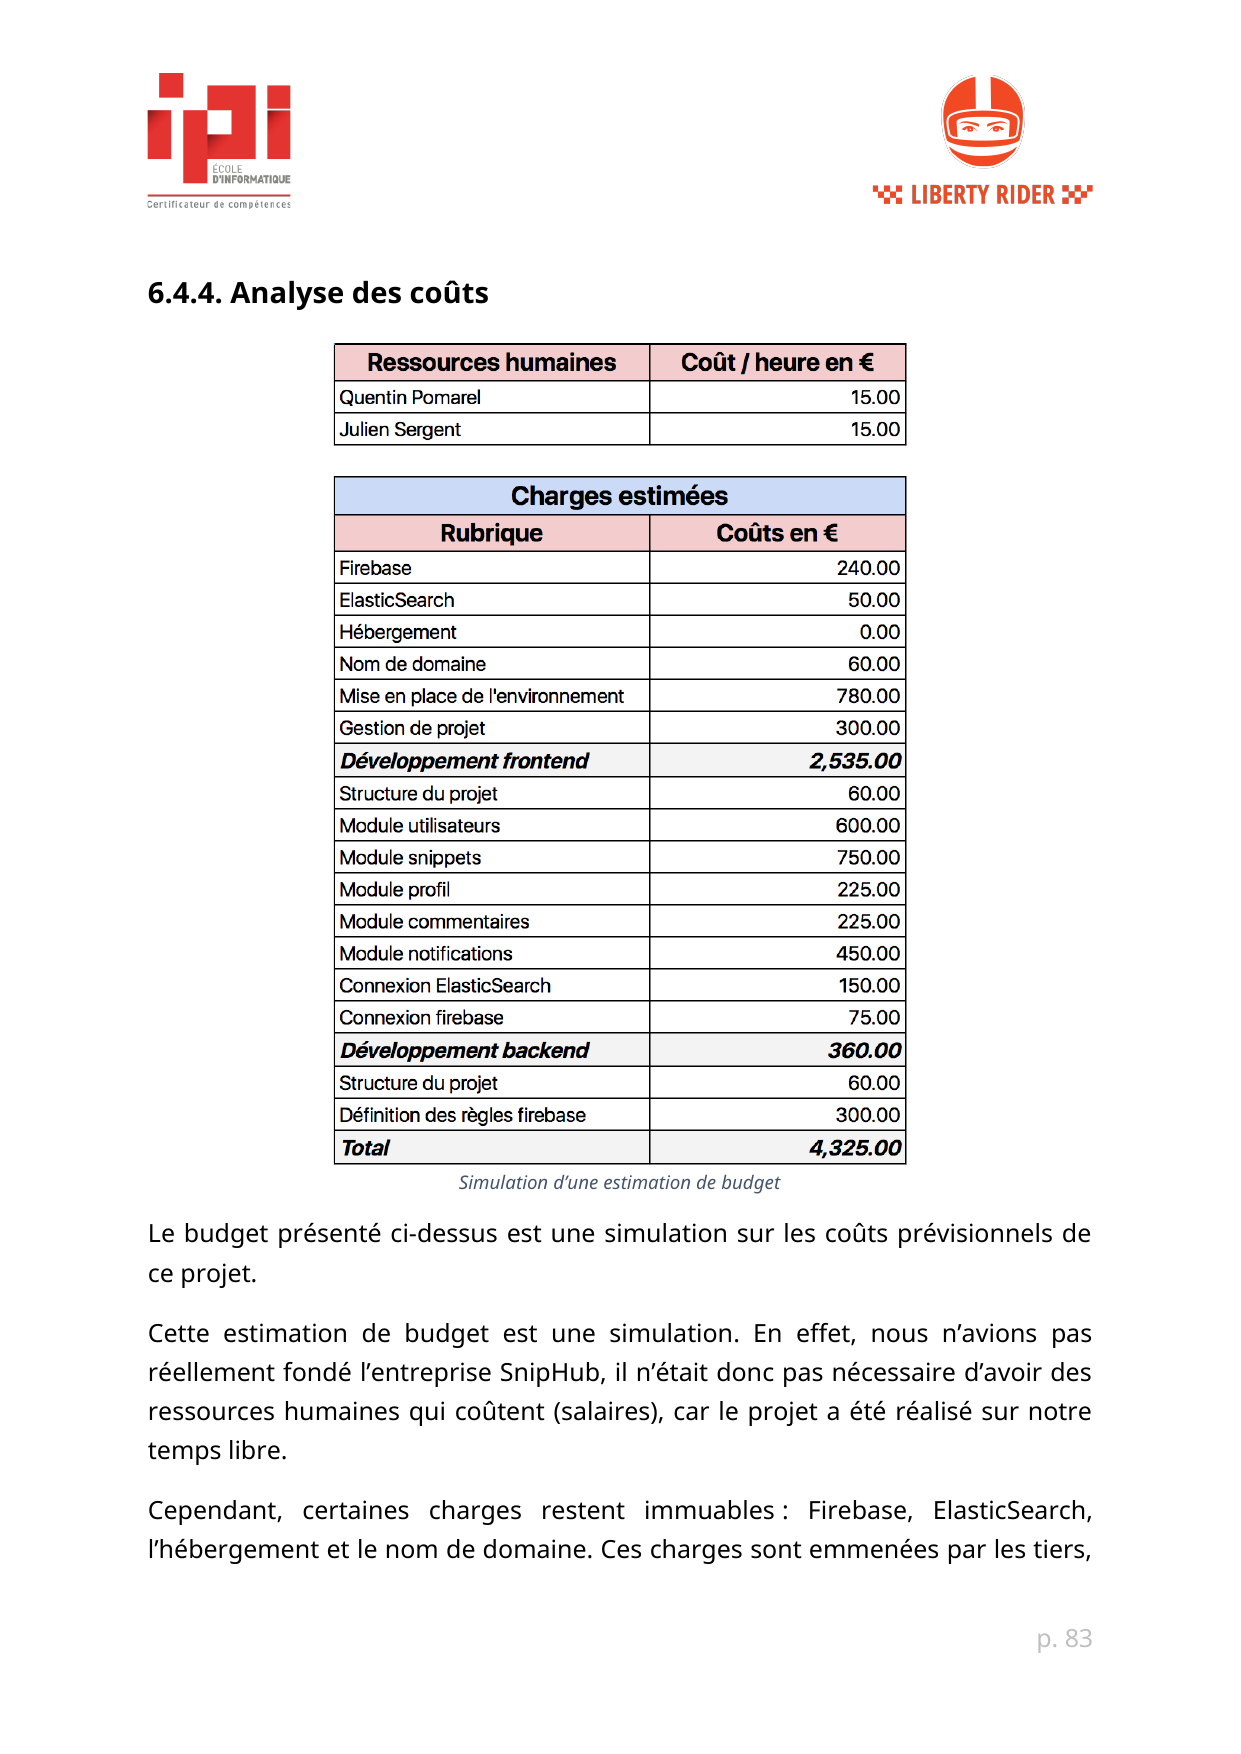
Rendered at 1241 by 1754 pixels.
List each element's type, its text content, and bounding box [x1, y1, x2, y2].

picture [147, 73, 291, 209]
subtitle Analyse des coûts [148, 273, 1093, 312]
text Cette estimation de budget est une simulation. En effet, nous n’avions pas réellement fondé l’entreprise SnipHub, il n’était donc pas nécessaire d’avoir des ressources humaines qui coûtent (salaires), car le projet a été réalisé sur notre temps libre. [148, 1315, 1093, 1467]
text Le budget présenté ci-dessus est une simulation sur les coûts prévisionnels de ce projet. [148, 1216, 1093, 1289]
picture [333, 343, 907, 1165]
text Simulation d’une estimation de budget [148, 1170, 1093, 1195]
picture [872, 75, 1093, 209]
